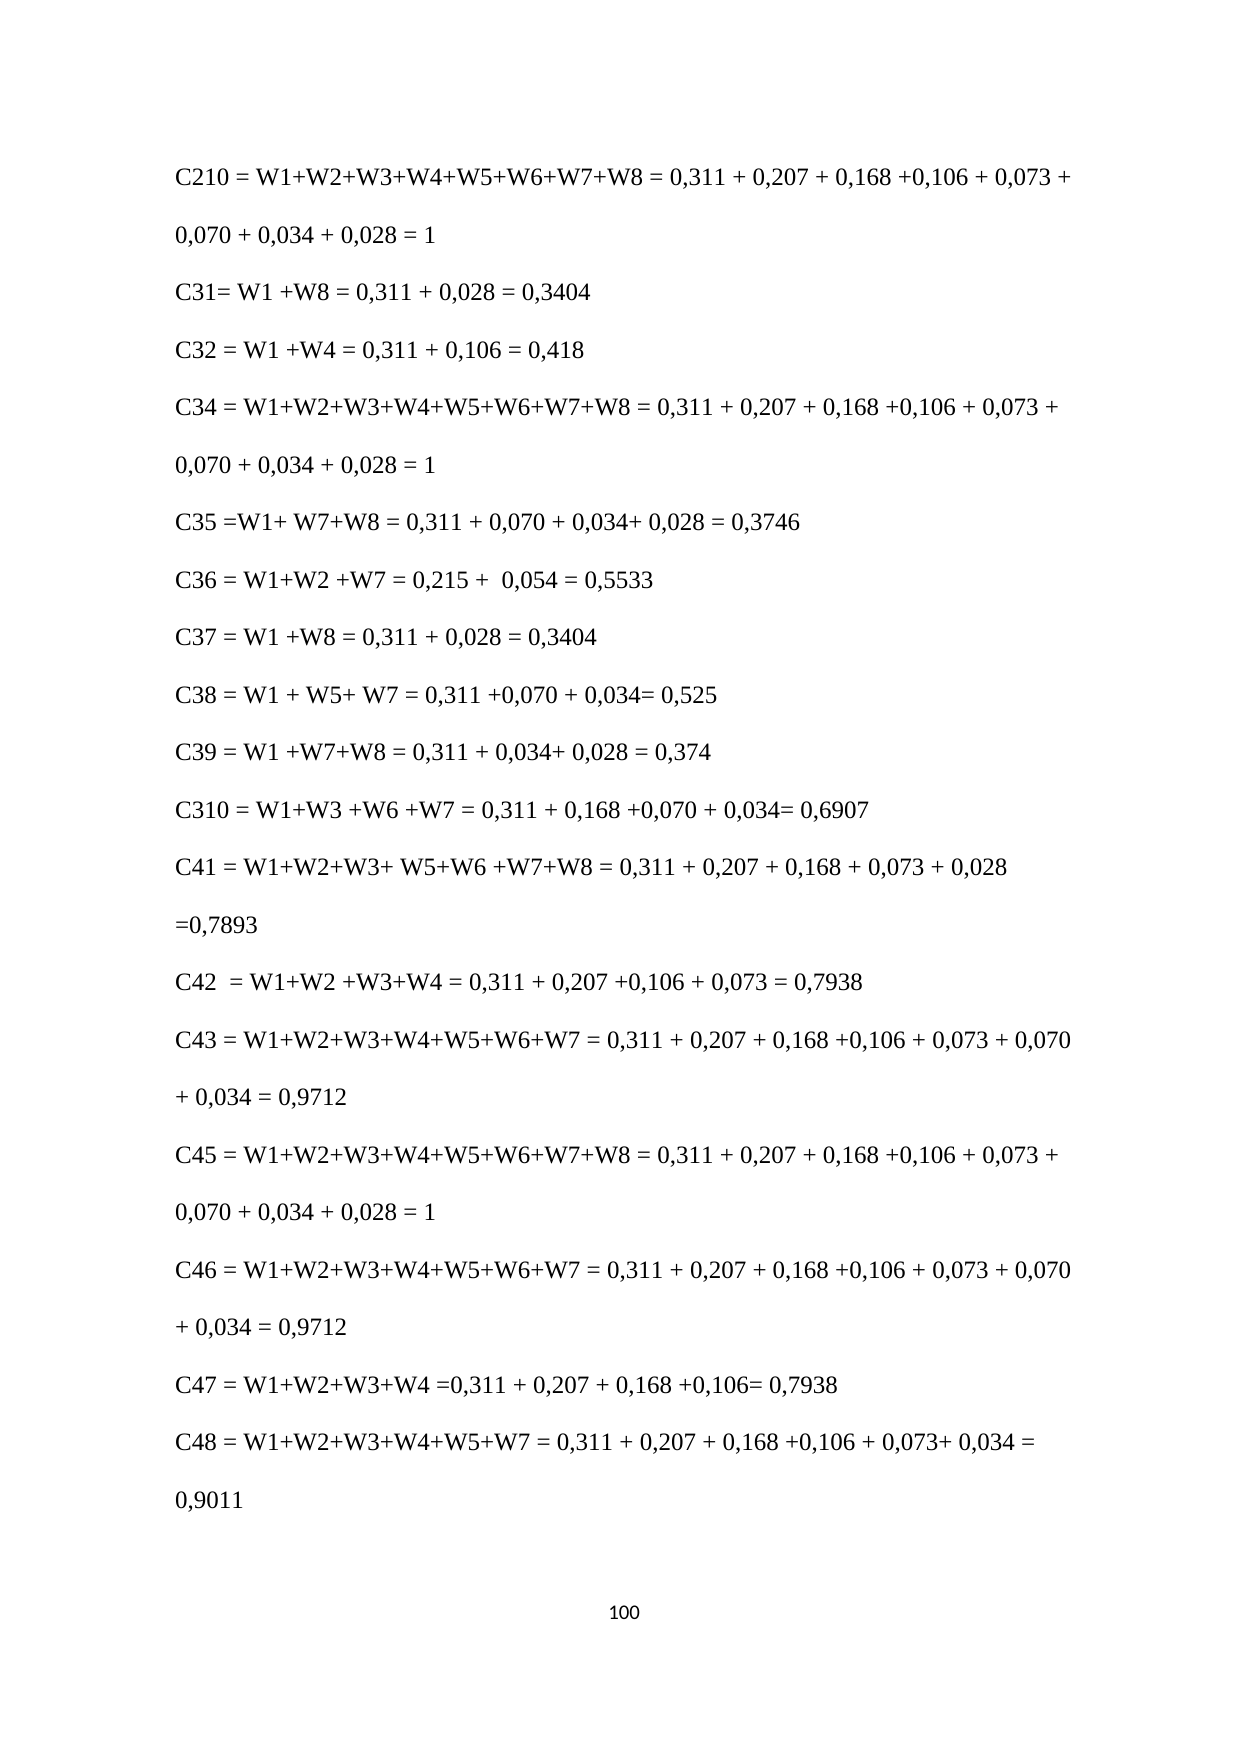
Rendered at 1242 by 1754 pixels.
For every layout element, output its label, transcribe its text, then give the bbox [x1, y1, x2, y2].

text C32 = W1 +W4 = 0,311 + 0,106 = 0,418 [175, 335, 1073, 364]
text C46 = W1+W2+W3+W4+W5+W6+W7 = 0,311 + 0,207 + 0,168 +0,106 + 0,073 + 0,070 + 0,034 = 0,9712 [175, 1255, 1073, 1341]
text C43 = W1+W2+W3+W4+W5+W6+W7 = 0,311 + 0,207 + 0,168 +0,106 + 0,073 + 0,070 + 0,034 = 0,9712 [175, 1025, 1073, 1111]
text C48 = W1+W2+W3+W4+W5+W7 = 0,311 + 0,207 + 0,168 +0,106 + 0,073+ 0,034 = 0,9011 [175, 1427, 1073, 1514]
text C31= W1 +W8 = 0,311 + 0,028 = 0,3404 [175, 277, 1073, 306]
text C47 = W1+W2+W3+W4 =0,311 + 0,207 + 0,168 +0,106= 0,7938 [175, 1370, 1073, 1399]
text C310 = W1+W3 +W6 +W7 = 0,311 + 0,168 +0,070 + 0,034= 0,6907 [175, 795, 1073, 824]
text C36 = W1+W2 +W7 = 0,215 + 0,054 = 0,5533 [175, 565, 1073, 594]
text C42 = W1+W2 +W3+W4 = 0,311 + 0,207 +0,106 + 0,073 = 0,7938 [175, 967, 1073, 996]
text C41 = W1+W2+W3+ W5+W6 +W7+W8 = 0,311 + 0,207 + 0,168 + 0,073 + 0,028 =0,7893 [175, 852, 1073, 939]
text C210 = W1+W2+W3+W4+W5+W6+W7+W8 = 0,311 + 0,207 + 0,168 +0,106 + 0,073 + 0,070 + 0,034 + 0,028 = 1 [175, 162, 1073, 249]
text C39 = W1 +W7+W8 = 0,311 + 0,034+ 0,028 = 0,374 [175, 737, 1073, 766]
text C37 = W1 +W8 = 0,311 + 0,028 = 0,3404 [175, 622, 1073, 651]
text C35 =W1+ W7+W8 = 0,311 + 0,070 + 0,034+ 0,028 = 0,3746 [175, 507, 1073, 536]
text C45 = W1+W2+W3+W4+W5+W6+W7+W8 = 0,311 + 0,207 + 0,168 +0,106 + 0,073 + 0,070 + 0,034 + 0,028 = 1 [175, 1140, 1073, 1226]
text C38 = W1 + W5+ W7 = 0,311 +0,070 + 0,034= 0,525 [175, 680, 1073, 709]
text C34 = W1+W2+W3+W4+W5+W6+W7+W8 = 0,311 + 0,207 + 0,168 +0,106 + 0,073 + 0,070 + 0,034 + 0,028 = 1 [175, 392, 1073, 479]
